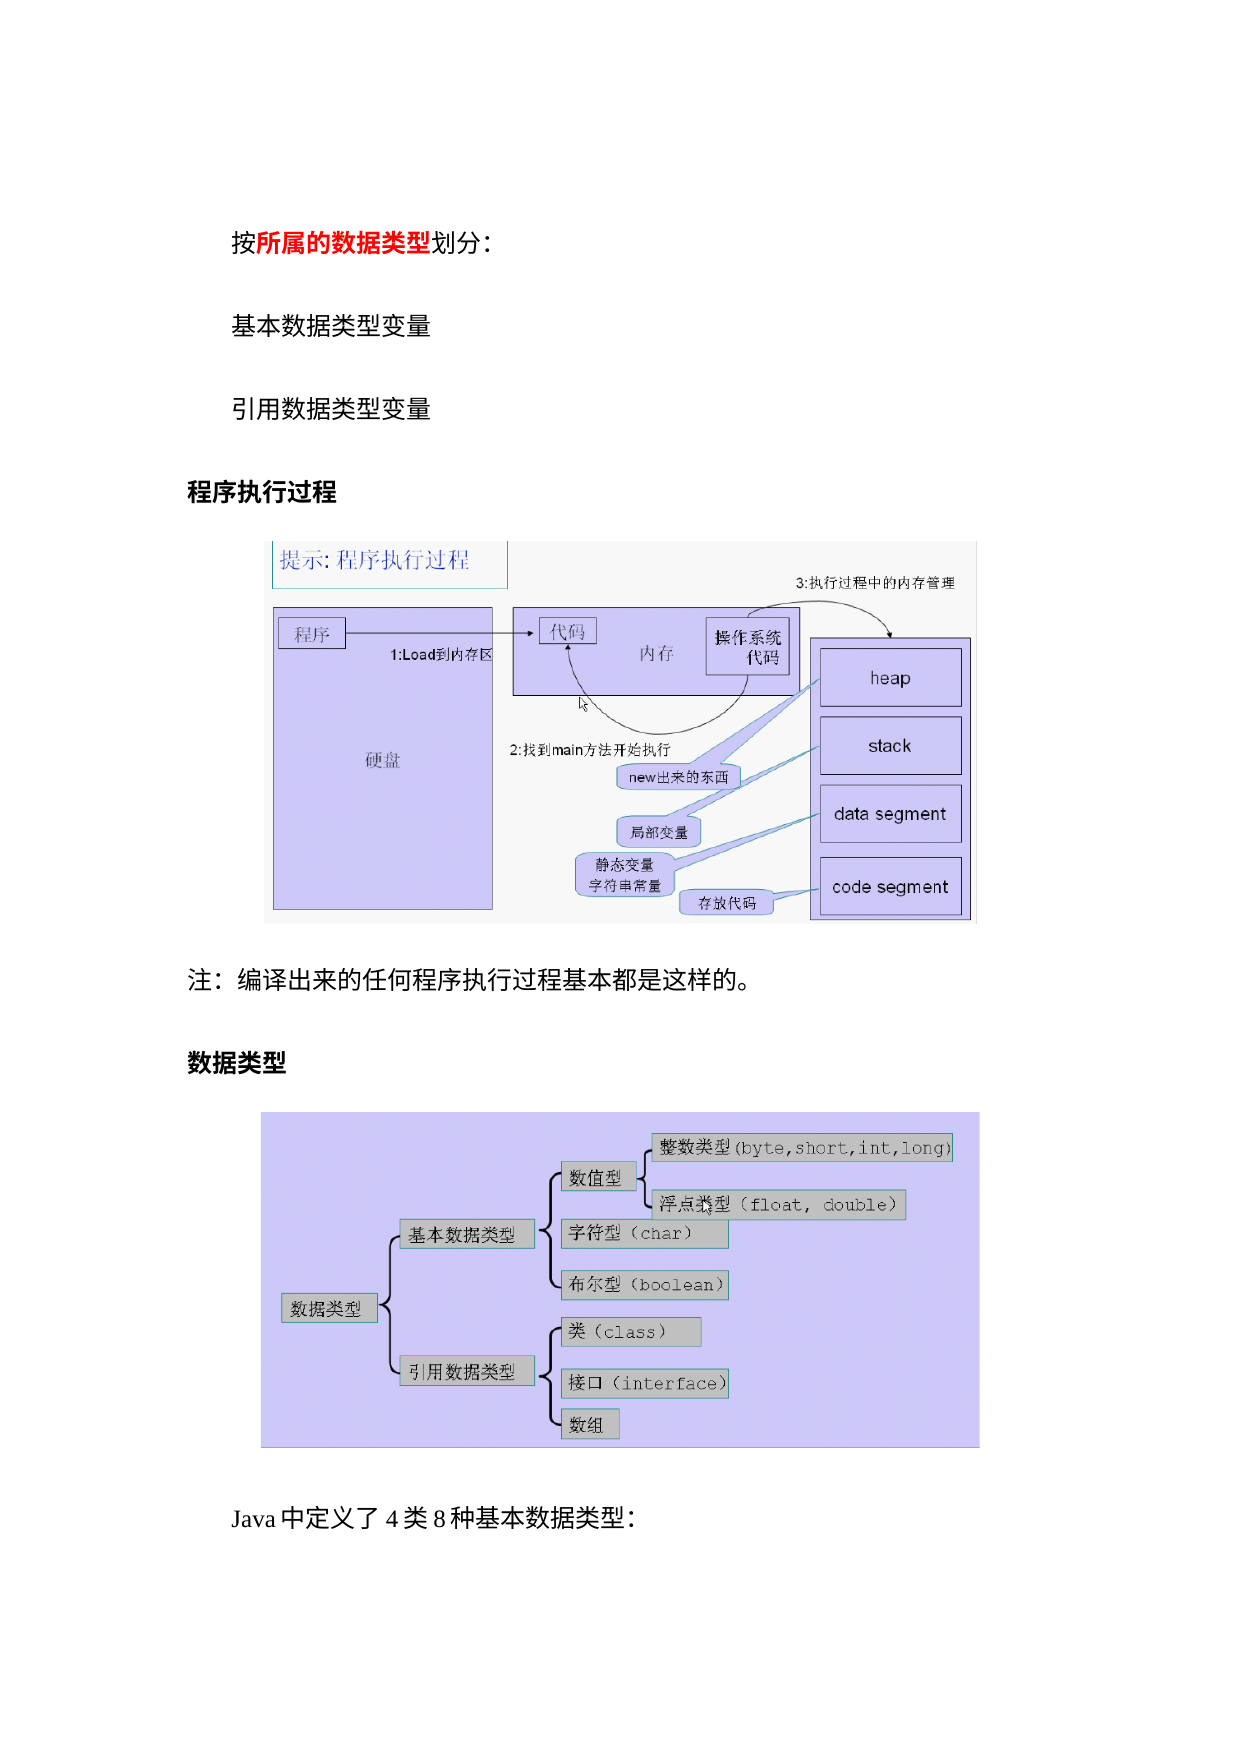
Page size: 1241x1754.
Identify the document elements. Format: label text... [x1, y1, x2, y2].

picture [260, 1112, 980, 1448]
subtitle 程序执行过程 [187, 458, 1053, 523]
text 引用数据类型变量 [187, 375, 1053, 440]
picture [264, 541, 977, 924]
text 基本数据类型变量 [187, 292, 1053, 357]
text Java中定义了4类8种基本数据类型： [187, 1484, 1053, 1549]
text 按所属的数据类型划分： [187, 209, 1053, 274]
subtitle 数据类型 [187, 1029, 1053, 1094]
text 注：编译出来的任何程序执行过程基本都是这样的。 [187, 946, 1053, 1011]
